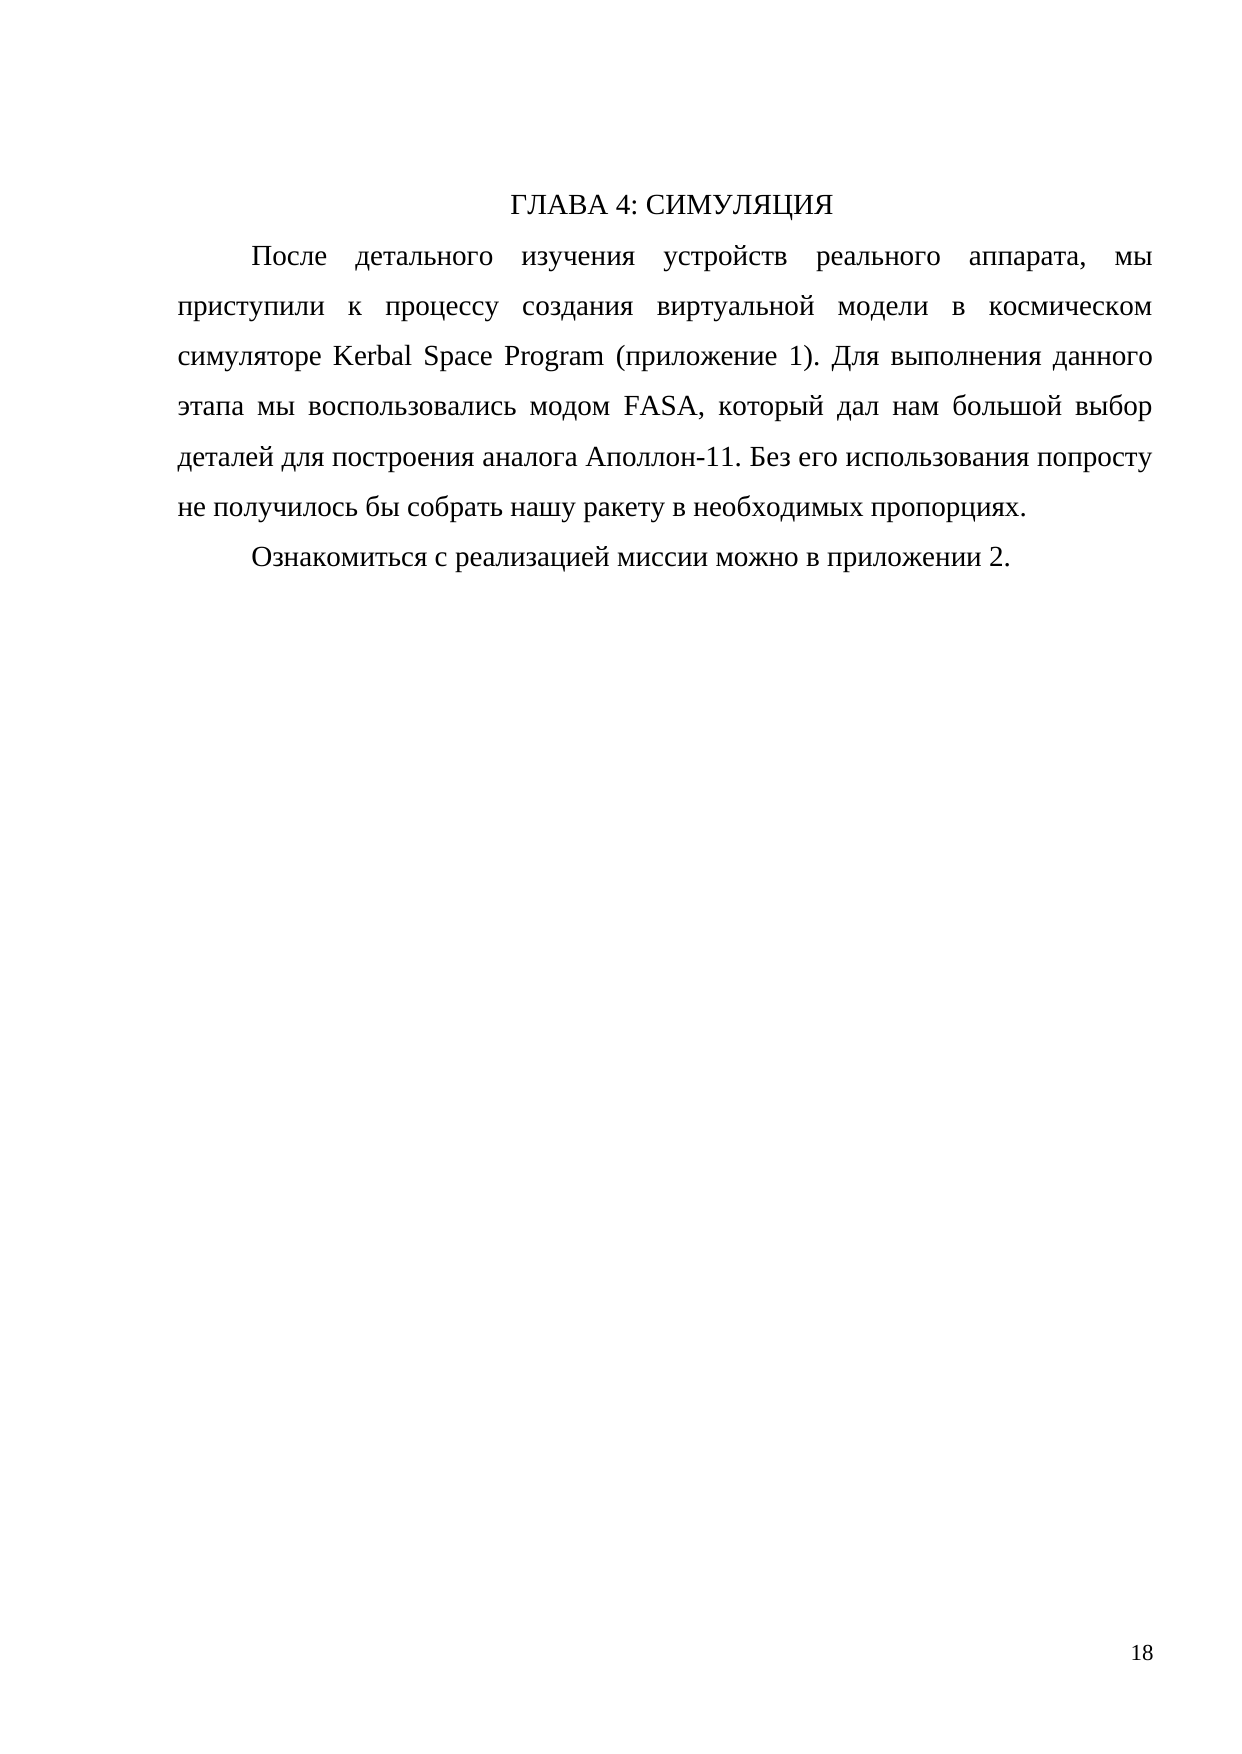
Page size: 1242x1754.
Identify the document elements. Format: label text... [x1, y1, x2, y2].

text После детального изучения устройств реального аппарата, мы приступили к процессу создания виртуальной модели в космическом симуляторе Kerbal Space Program (приложение 1). Для выполнения данного этапа мы воспользовались модом FASA, который дал нам большой выбор деталей для построения аналога Аполлон-11. Без его использования попросту не получилось бы собрать нашу ракету в необходимых пропорциях. [177, 238, 1153, 523]
text Ознакомиться с реализацией миссии можно в приложении 2. [177, 539, 1153, 573]
subtitle ГЛАВА 4: СИМУЛЯЦИЯ [252, 187, 1017, 221]
